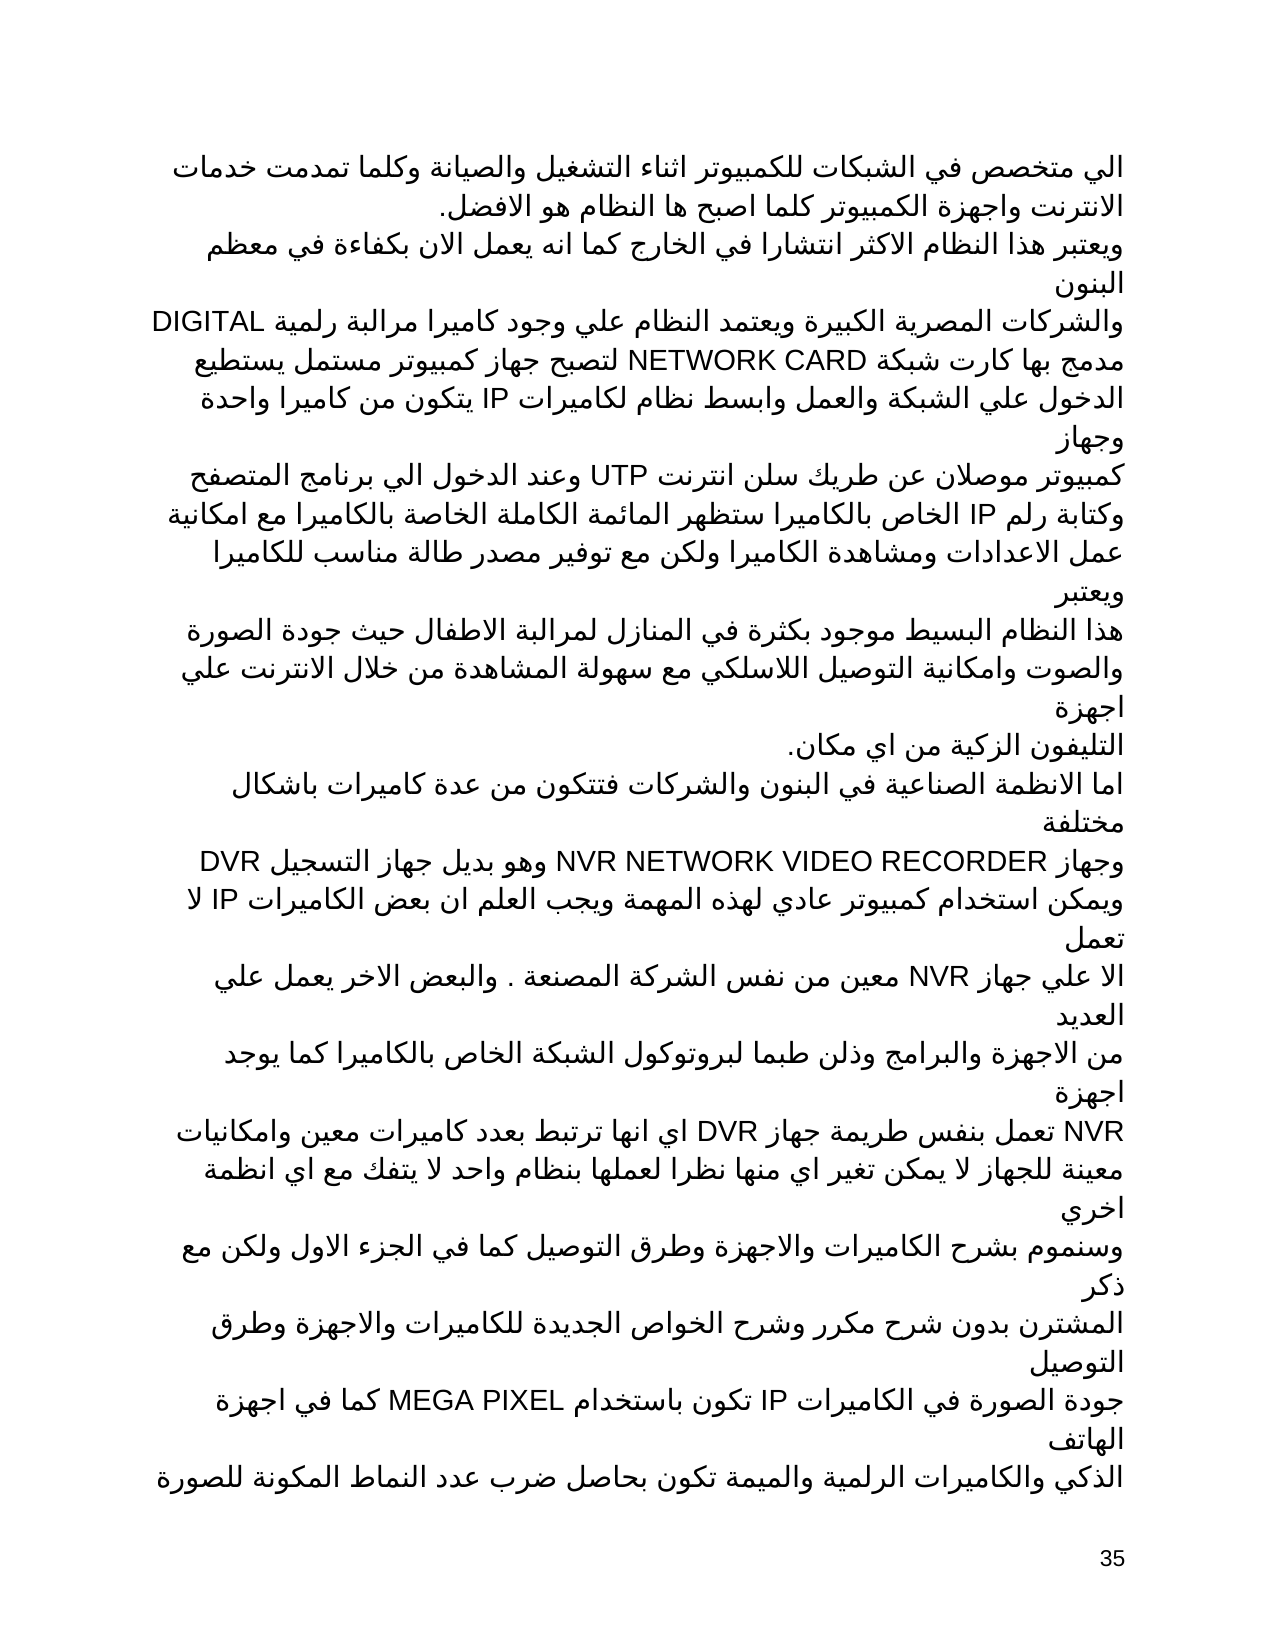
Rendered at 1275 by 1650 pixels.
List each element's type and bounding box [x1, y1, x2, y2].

text [150, 150, 1125, 1494]
